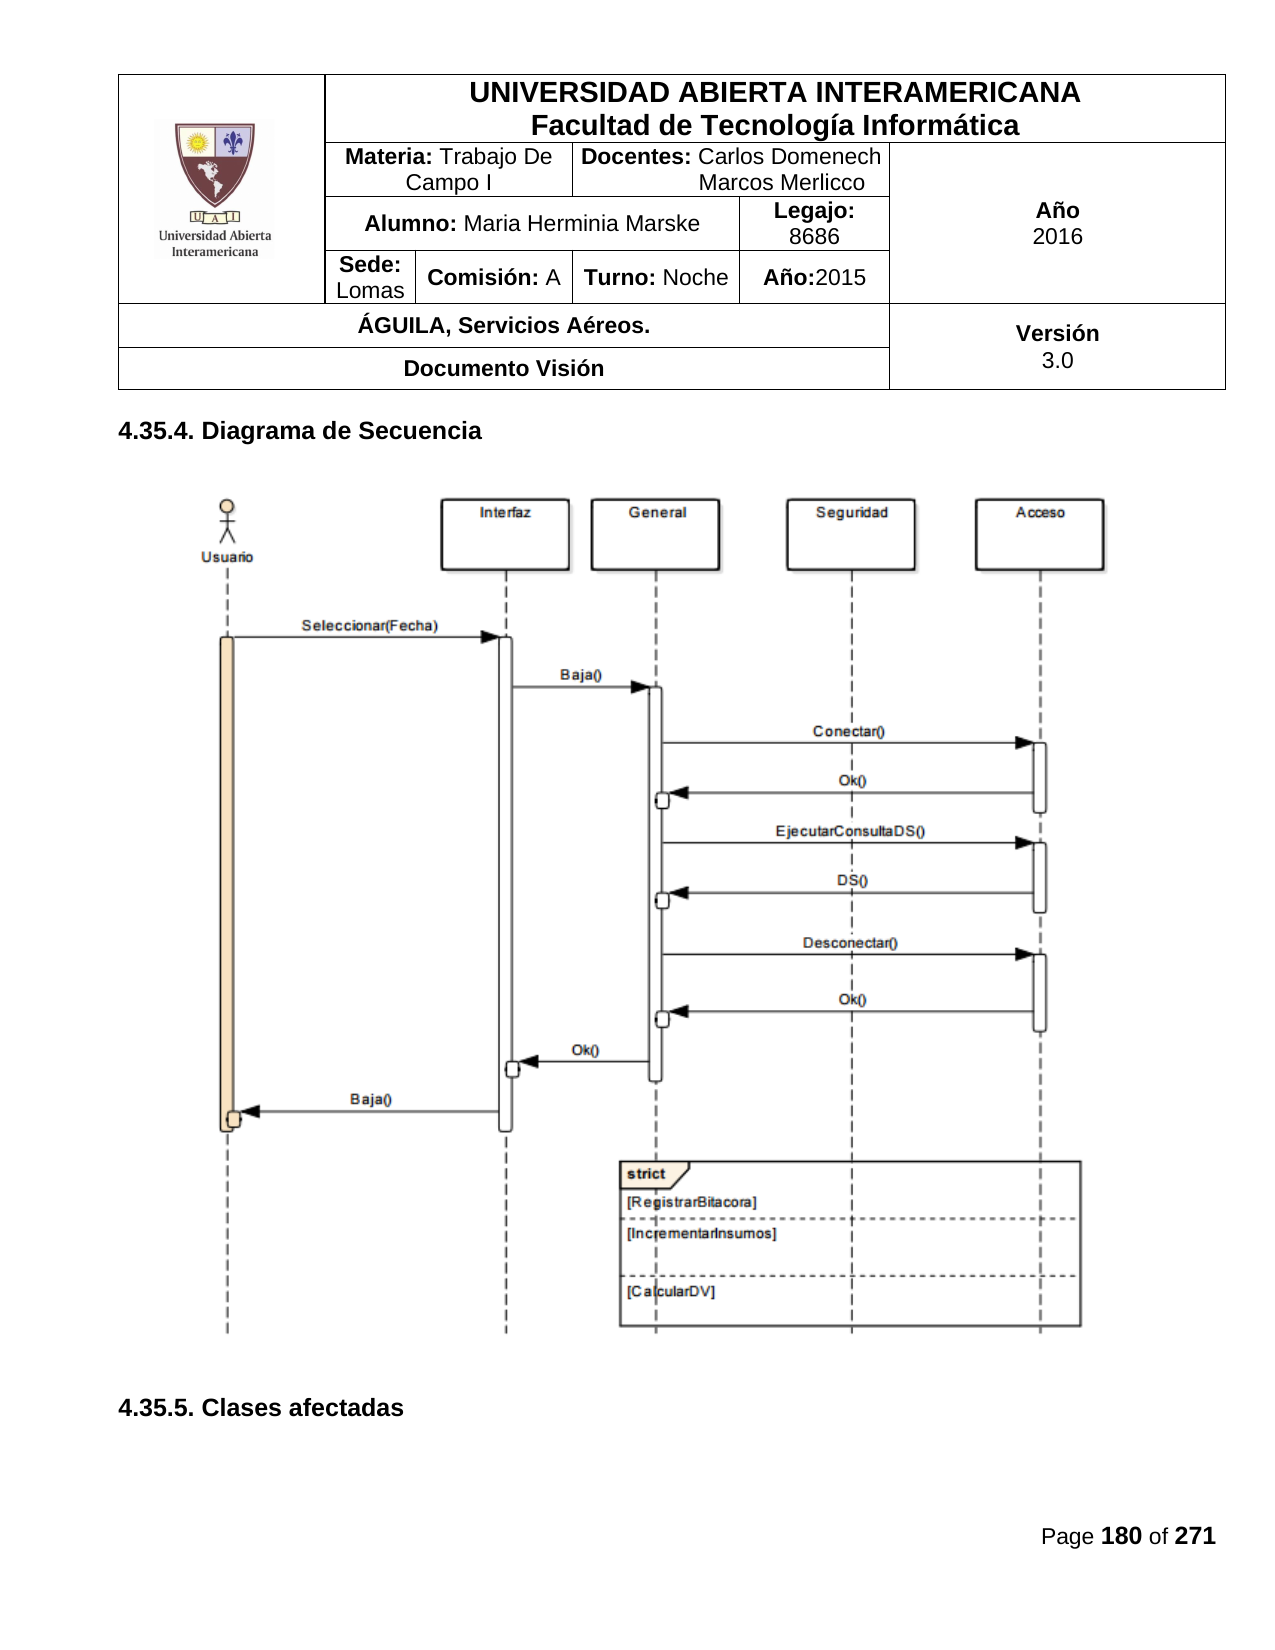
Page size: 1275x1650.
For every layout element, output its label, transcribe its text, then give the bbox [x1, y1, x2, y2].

subtitle 4.35.4. Diagrama de Secuencia [118, 416, 1216, 445]
picture [147, 449, 1215, 1368]
subtitle 4.35.5. Clases afectadas [118, 1393, 1216, 1421]
picture [154, 119, 275, 259]
